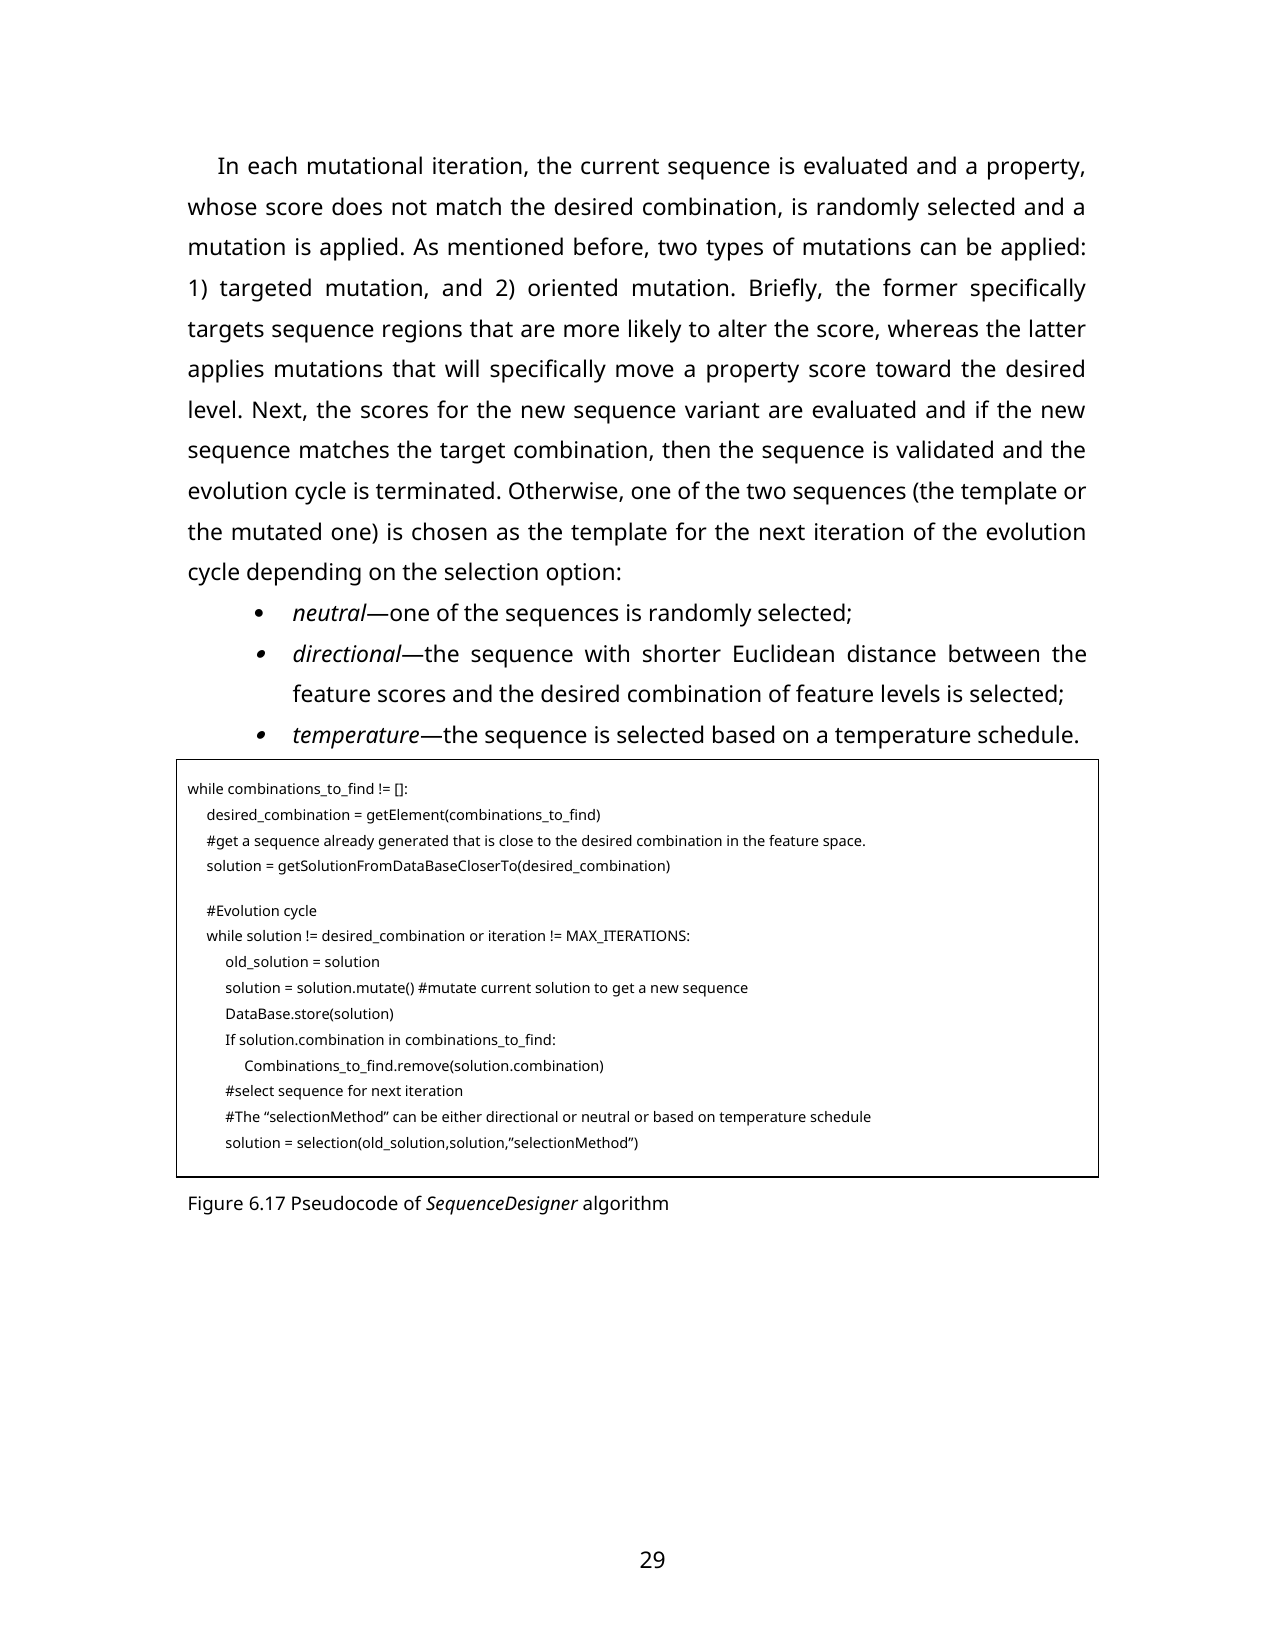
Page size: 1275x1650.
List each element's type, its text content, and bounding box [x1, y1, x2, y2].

table_header while combinations_to_find != []: desired_combination = getElement(combinations_to_find) #get a sequence already generated that is close to the desired combination in the feature space. solution = getSolutionFromDataBaseCloserTo(desired_combination) #Evolution cycle while solution != desired_combination or iteration != MAX_ITERATIONS: old_solution = solution solution = solution.mutate() #mutate current solution to get a new sequence DataBase.store(solution) If solution.combination in combinations_to_find: Combinations_to_find.remove(solution.combination) #select sequence for next iteration #The “selectionMethod” can be either directional or neutral or based on temperature schedule solution = selection(old_solution,solution,”selectionMethod”) [177, 760, 1098, 1176]
list temperature—the sequence is selected based on a temperature schedule. [255, 719, 1087, 750]
list directional—the sequence with shorter Euclidean distance between the feature scores and the desired combination of feature levels is selected; [255, 637, 1087, 709]
text In each mutational iteration, the current sequence is evaluated and a property, whose score does not match the desired combination, is randomly selected and a mutation is applied. As mentioned before, two types of mutations can be applied: 1) targeted mutation, and 2) oriented mutation. Briefly, the former specifically targets sequence regions that are more likely to alter the score, whereas the latter applies mutations that will specifically move a property score toward the desired level. Next, the scores for the new sequence variant are evaluated and if the new sequence matches the target combination, then the sequence is validated and the evolution cycle is terminated. Otherwise, one of the two sequences (the template or the mutated one) is chosen as the template for the next iteration of the evolution cycle depending on the selection option: [187, 150, 1087, 587]
list neutral—one of the sequences is randomly selected; [255, 597, 1087, 628]
